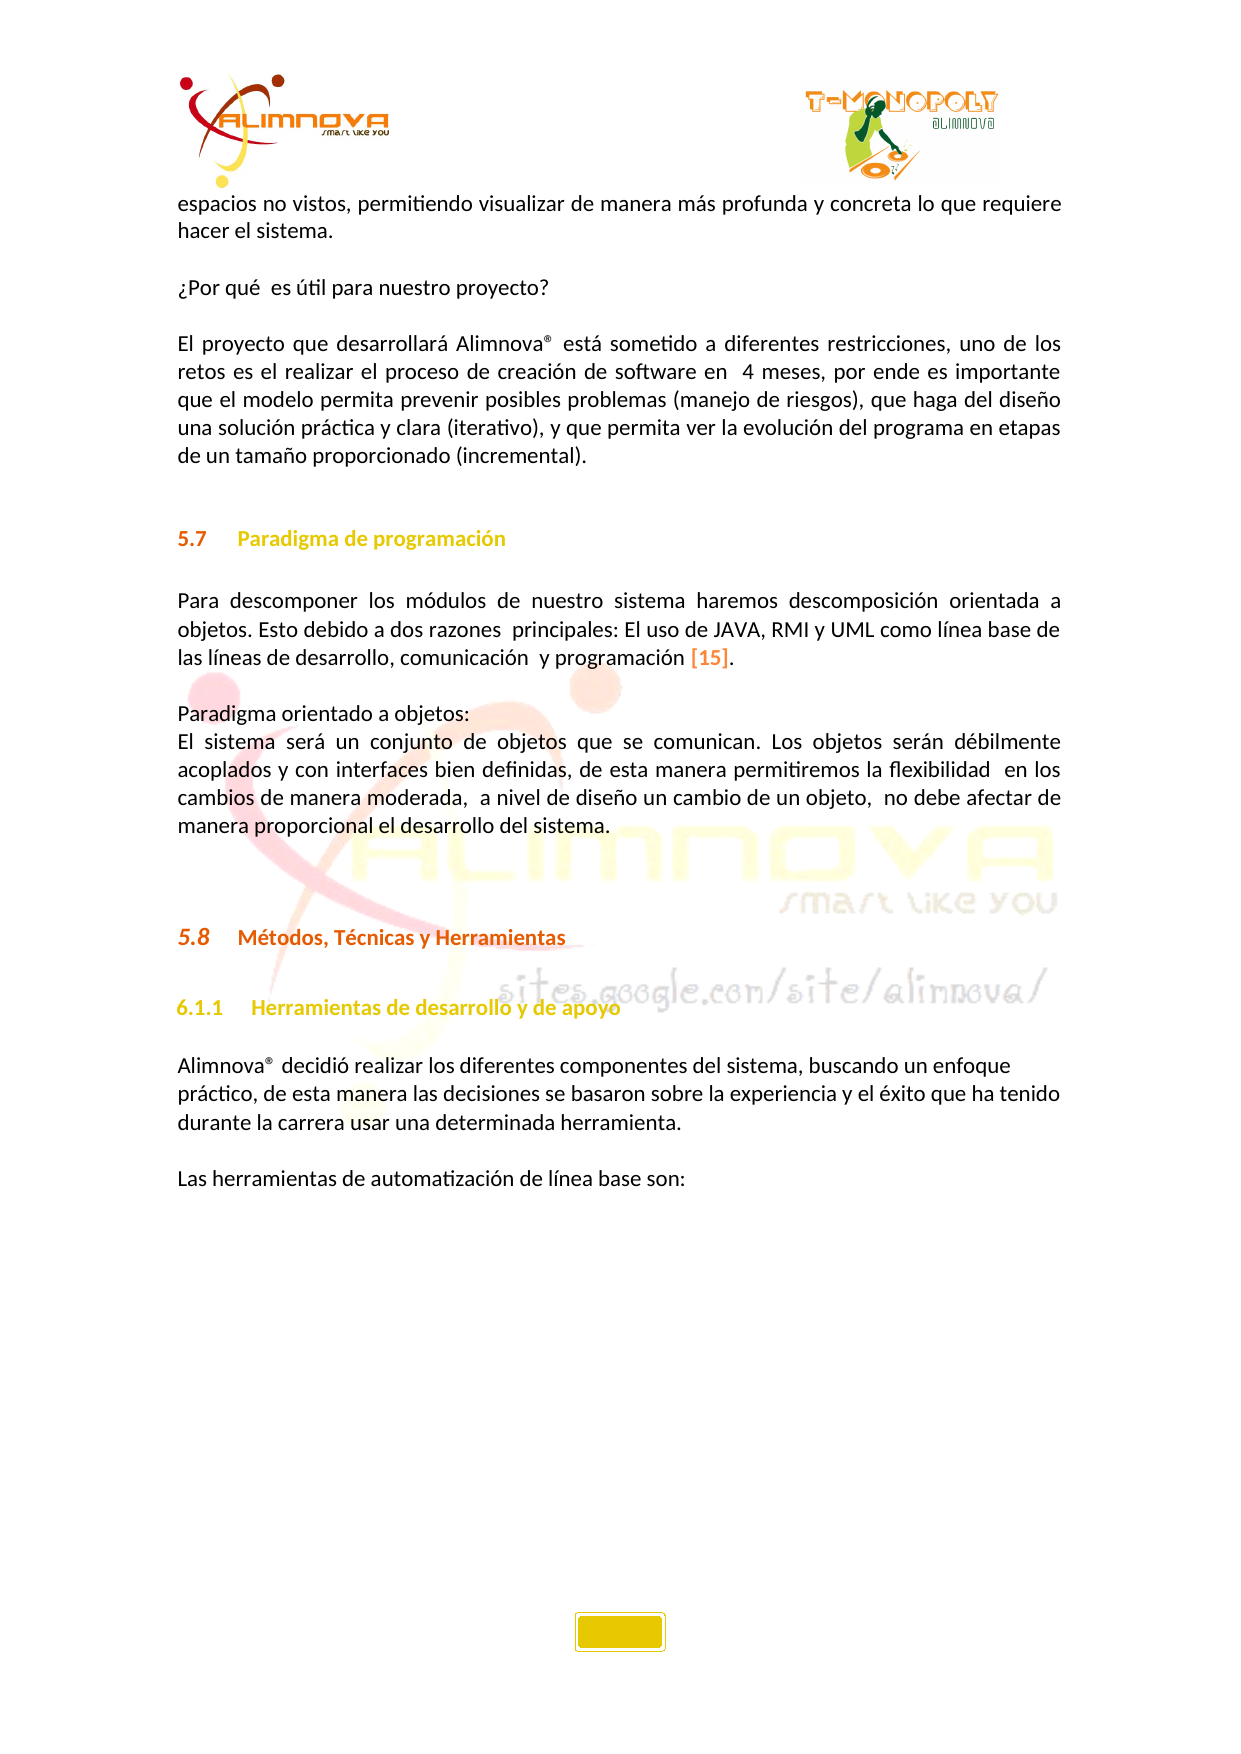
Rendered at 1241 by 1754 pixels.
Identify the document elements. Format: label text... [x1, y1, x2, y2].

text Paradigma orientado a objetos: [177, 699, 1063, 727]
text El sistema será un conjunto de objetos que se comunican. Los objetos serán débilmente acoplados y con interfaces bien definidas, de esta manera permitiremos la flexibilidad en los cambios de manera moderada, a nivel de diseño un cambio de un objeto, no debe afectar de manera proporcional el desarrollo del sistema. [177, 727, 1063, 839]
list Herramientas de desarrollo y de apoyo [176, 993, 1063, 1021]
text ¿Por qué es útil para nuestro proyecto? [177, 273, 1063, 301]
picture [802, 79, 1002, 184]
text Las herramientas de automatización de línea base son: [177, 1164, 1063, 1192]
subtitle Paradigma de programación [177, 524, 1063, 552]
text Alimnova® decidió realizar los diferentes componentes del sistema, buscando un enfoque práctico, de esta manera las decisiones se basaron sobre la experiencia y el éxito que ha tenido durante la carrera usar una determinada herramienta. [177, 1052, 1063, 1136]
text El proyecto que desarrollará Alimnova® está sometido a diferentes restricciones, uno de los retos es el realizar el proceso de creación de software en 4 meses, por ende es importante que el modelo permita prevenir posibles problemas (manejo de riesgos), que haga del diseño una solución práctica y clara (iterativo), y que permita ver la evolución del programa en etapas de un tamaño proporcionado (incremental). [177, 329, 1063, 469]
picture [177, 73, 389, 189]
subtitle Métodos, Técnicas y Herramientas [177, 921, 1063, 951]
